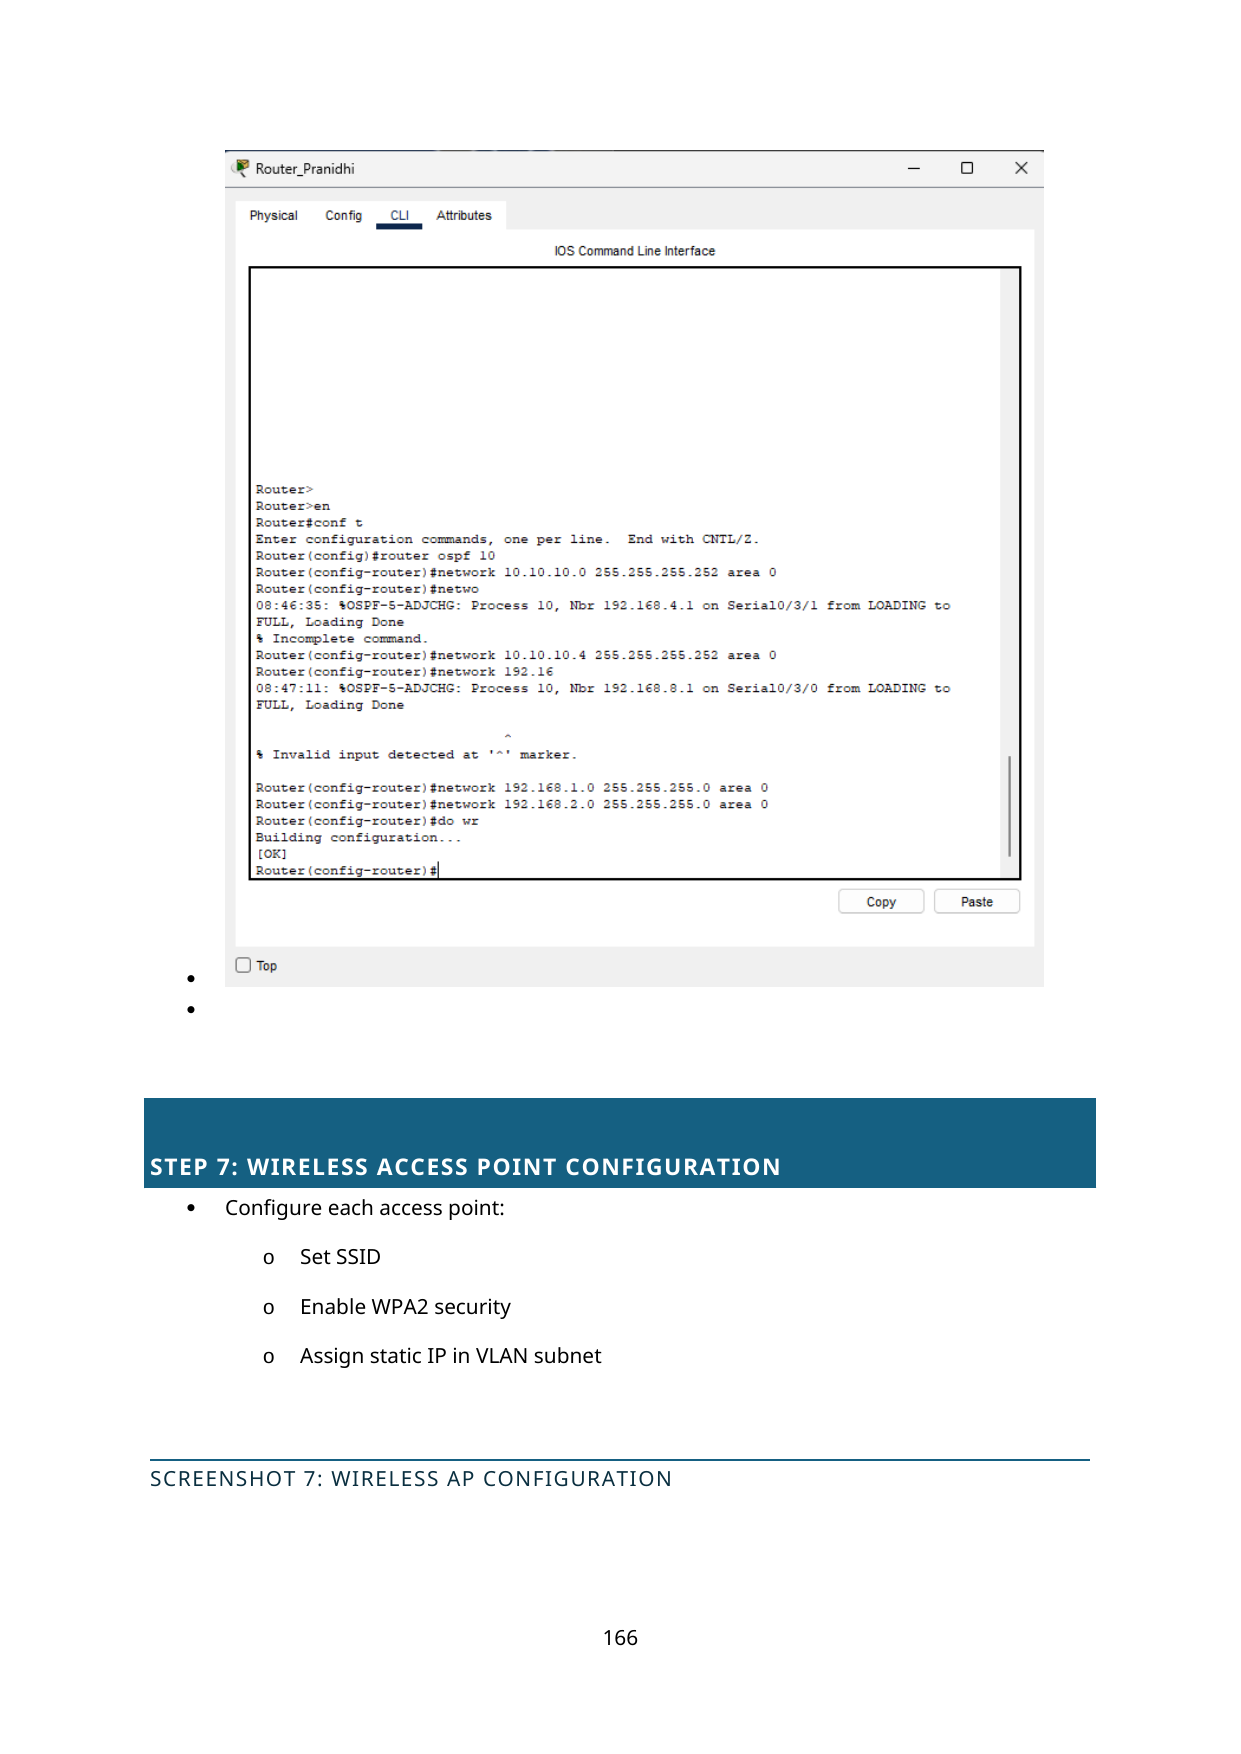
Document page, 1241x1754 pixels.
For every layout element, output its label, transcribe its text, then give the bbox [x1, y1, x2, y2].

picture [225, 150, 1044, 987]
list Set SSID [262, 1242, 1090, 1271]
list Configure each access point: [187, 1193, 1090, 1222]
subtitle Step 7: Wireless Access Point Configuration [150, 1145, 1090, 1182]
list Assign static IP in VLAN subnet [262, 1341, 1090, 1370]
list Enable WPA2 security [262, 1292, 1090, 1320]
subtitle Screenshot 7: Wireless AP Configuration [150, 1461, 1090, 1493]
